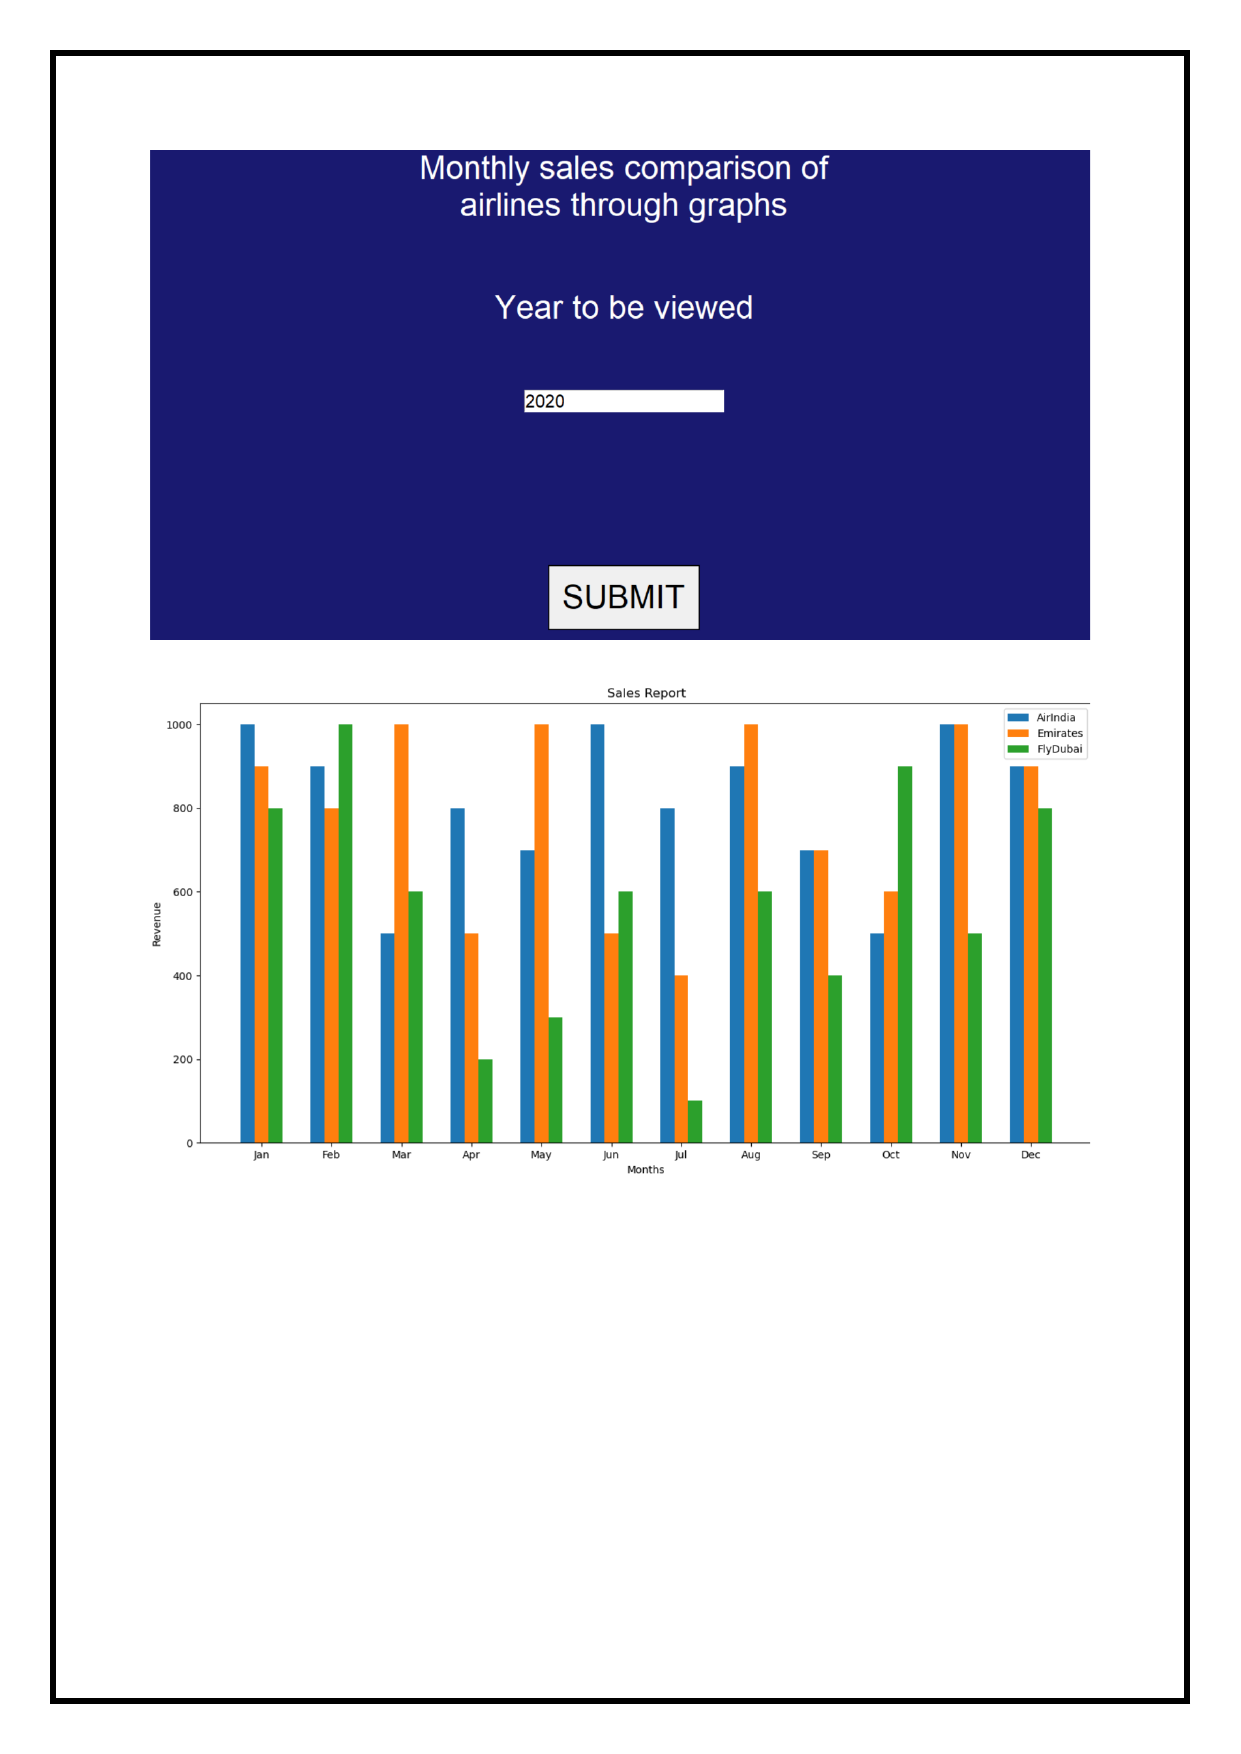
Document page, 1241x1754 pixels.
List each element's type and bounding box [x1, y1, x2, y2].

picture [150, 679, 1091, 1176]
picture [150, 150, 1091, 640]
